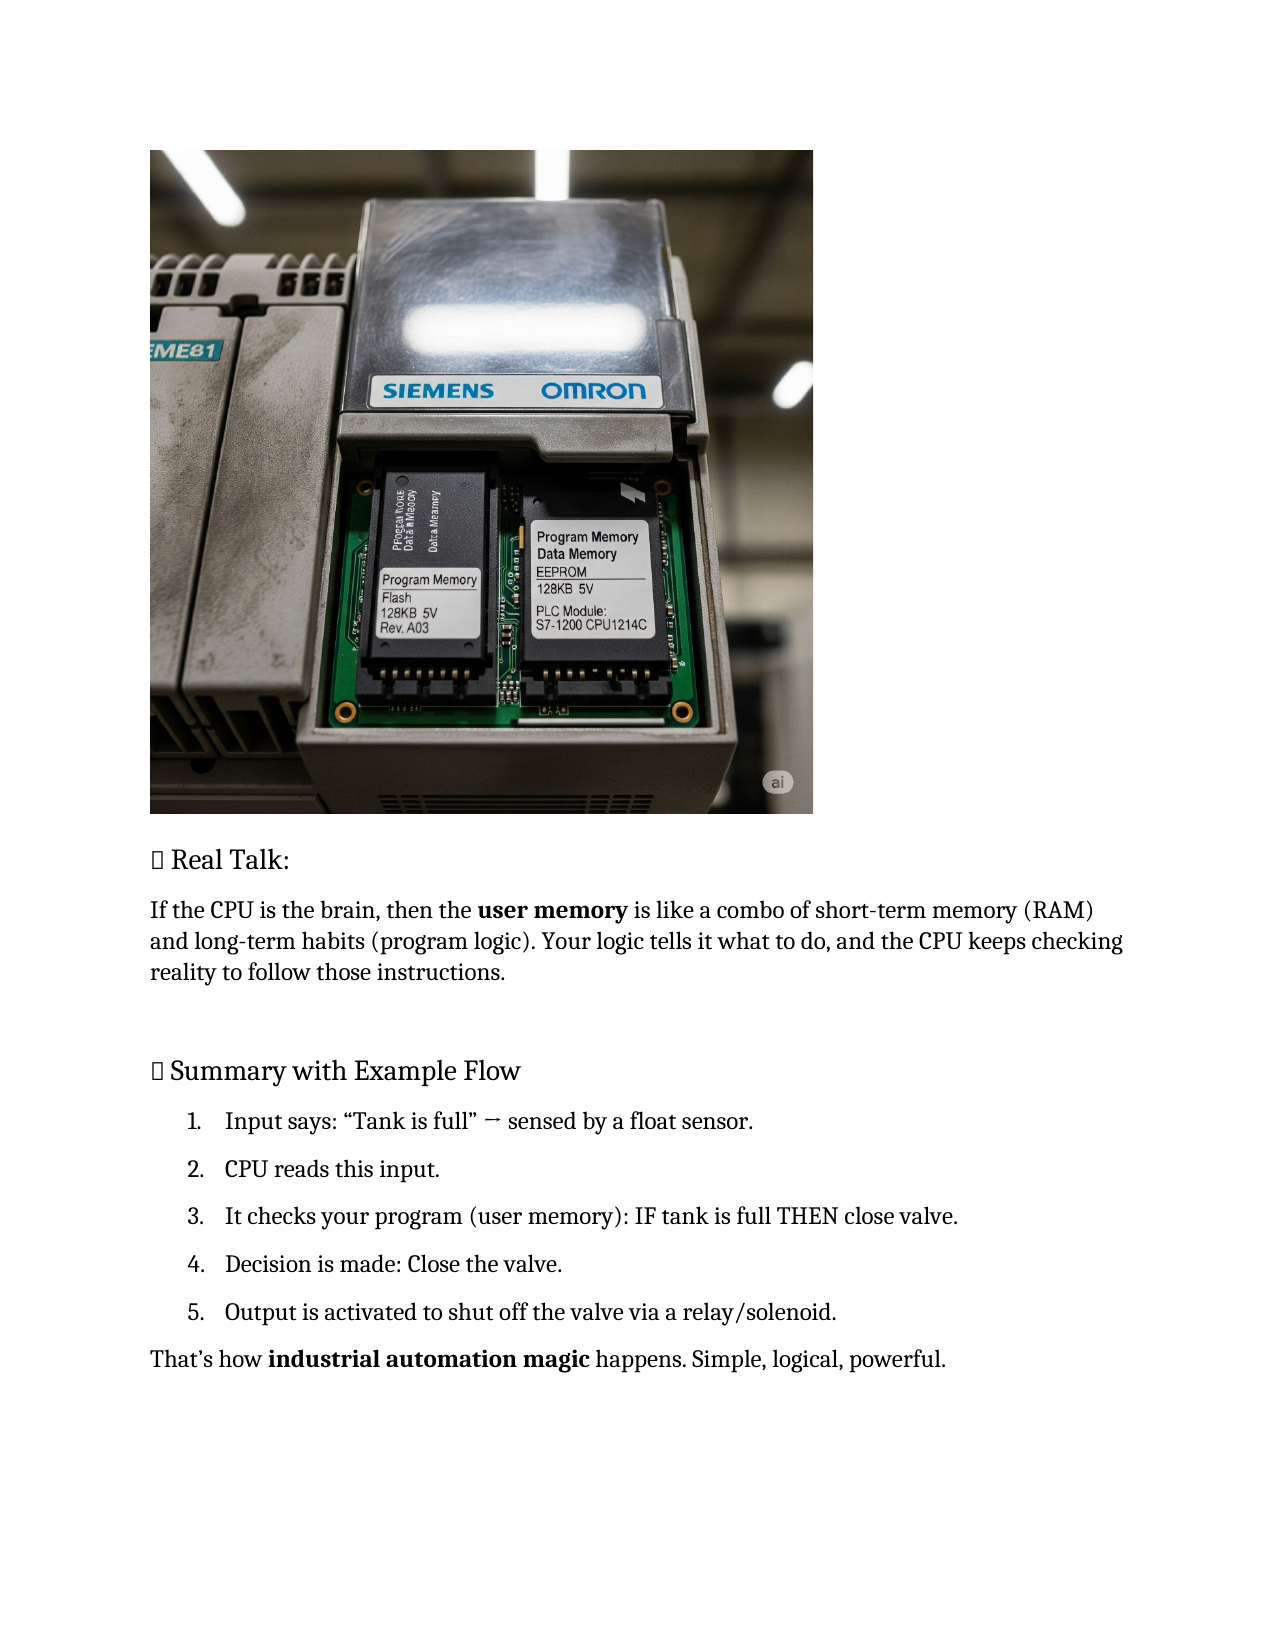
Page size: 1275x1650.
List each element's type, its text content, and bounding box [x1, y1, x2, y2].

text 🧪 Summary with Example Flow [150, 1053, 1125, 1087]
list Input says: “Tank is full” → sensed by a float sensor. [187, 1107, 1125, 1136]
list Decision is made: Close the valve. [187, 1250, 1125, 1279]
text 📝 Real Talk: [150, 842, 1125, 876]
list It checks your program (user memory): IF tank is full THEN close valve. [187, 1202, 1125, 1231]
picture [150, 150, 814, 814]
text If the CPU is the brain, then the user memory is like a combo of short-term memory (RAM) and long-term habits (program logic). Your logic tells it what to do, and the CPU keeps checking reality to follow those instructions. [150, 896, 1125, 987]
list CPU reads this input. [187, 1154, 1125, 1183]
list Output is activated to shut off the valve via a relay/solenoid. [187, 1298, 1125, 1326]
text That’s how industrial automation magic happens. Simple, logical, powerful. [150, 1345, 1125, 1374]
